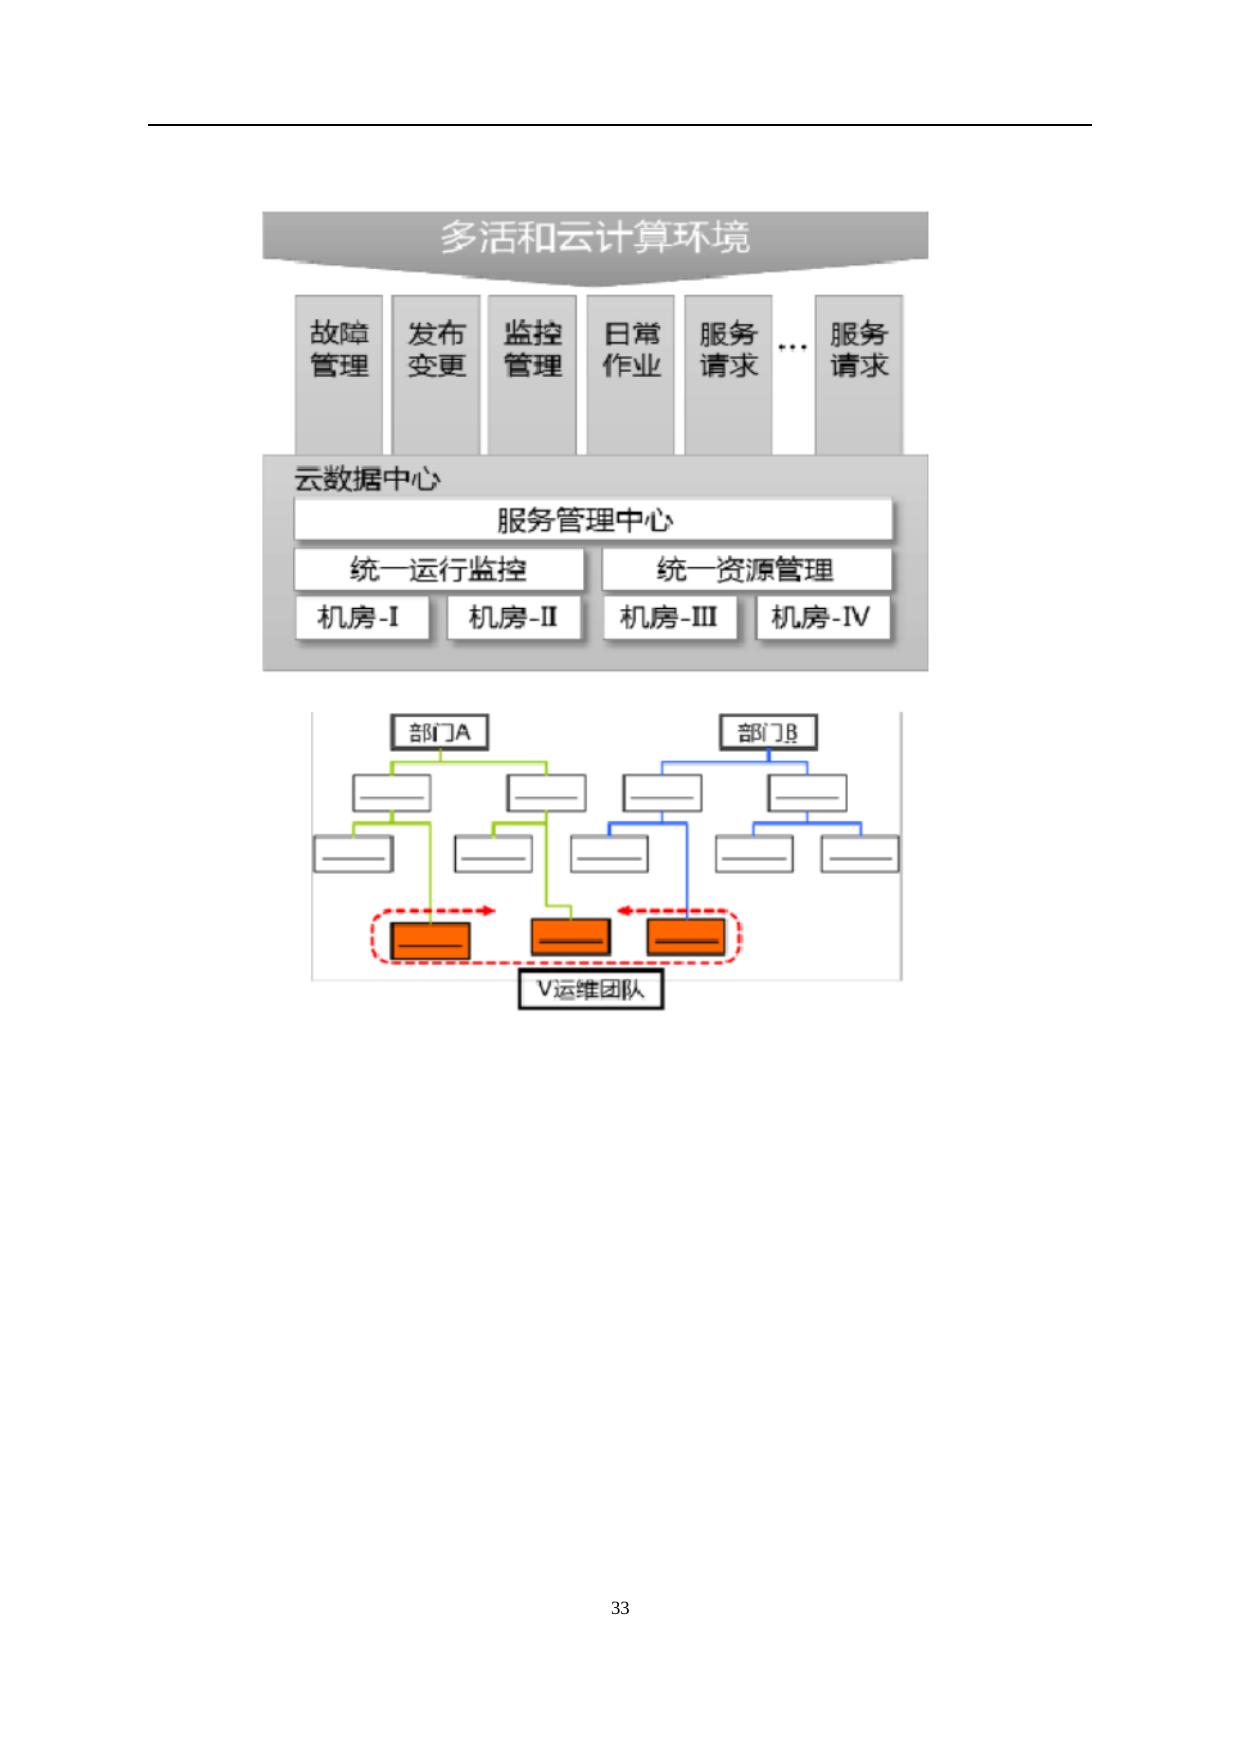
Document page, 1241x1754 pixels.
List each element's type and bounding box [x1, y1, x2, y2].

picture [206, 169, 1107, 1024]
